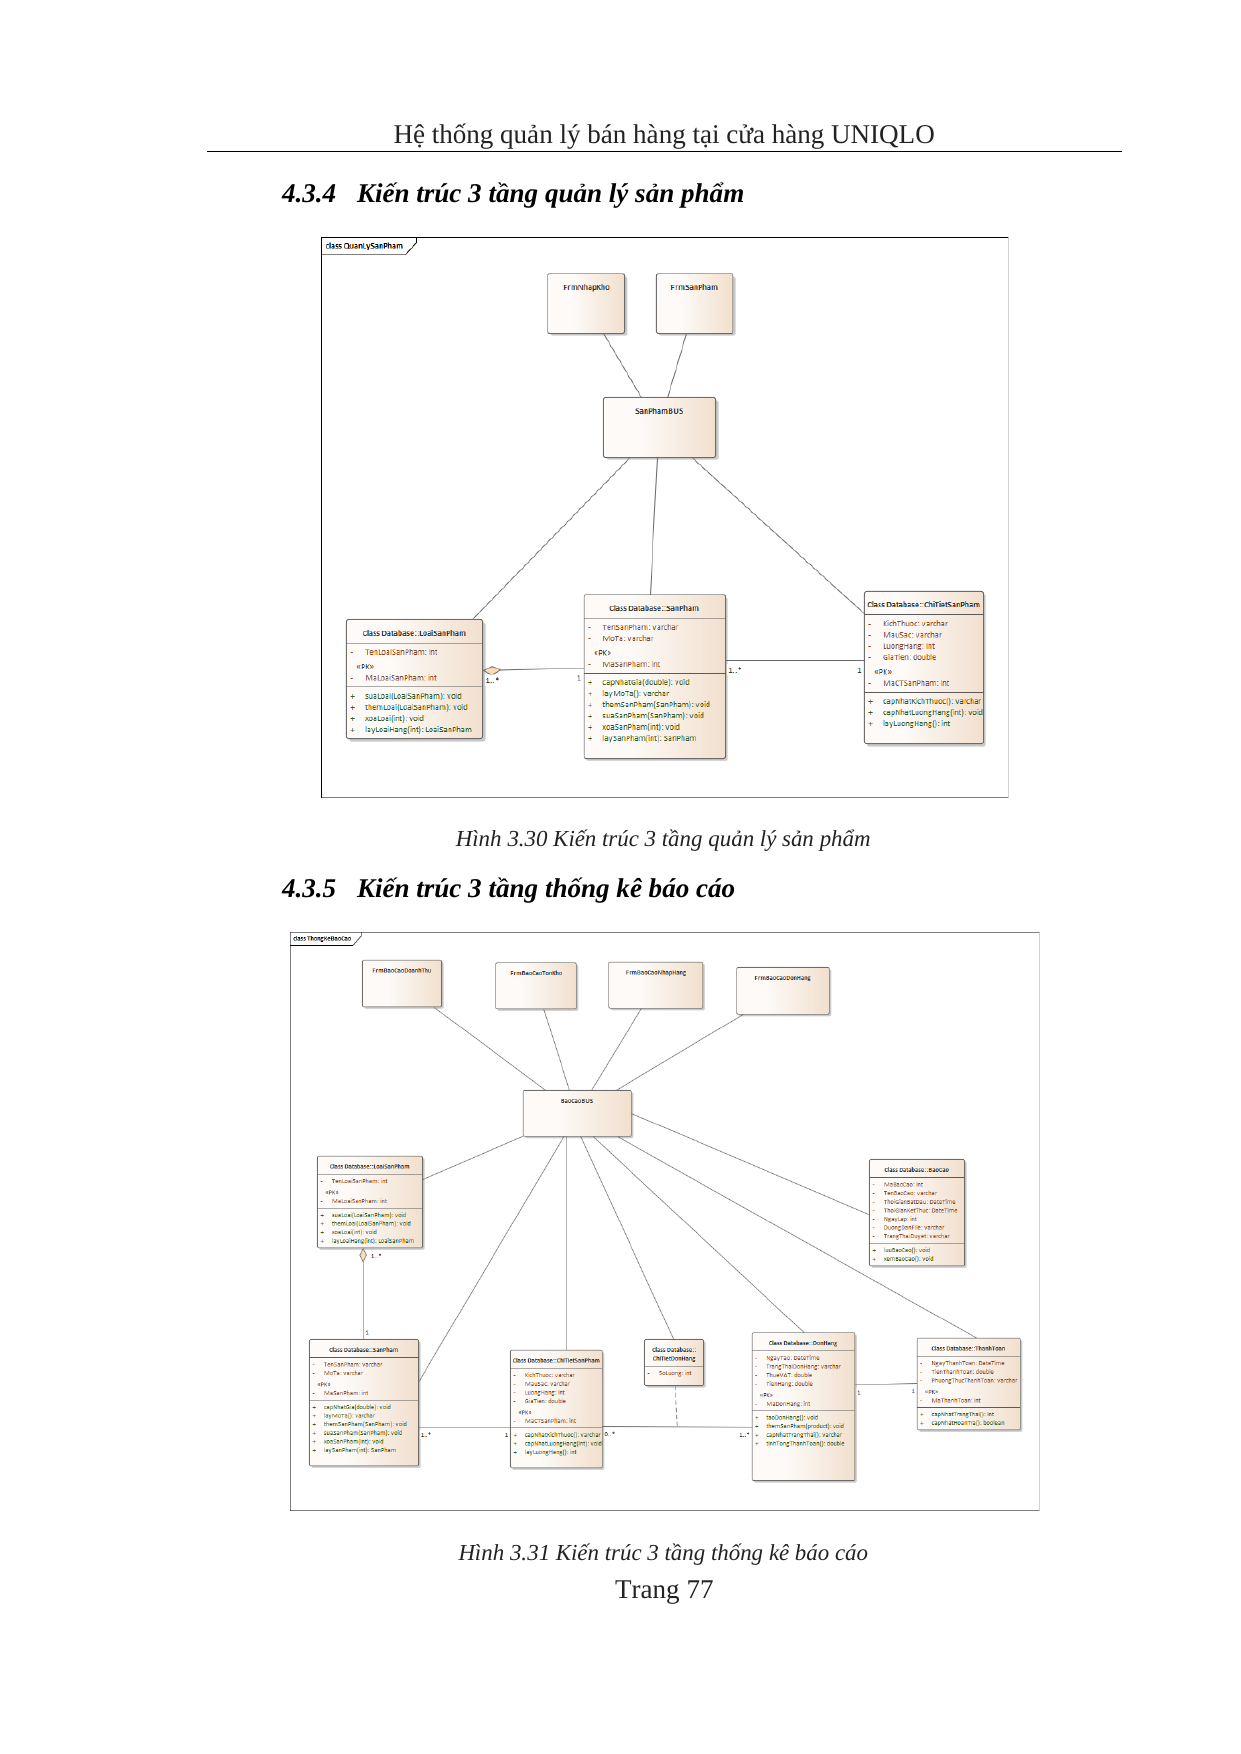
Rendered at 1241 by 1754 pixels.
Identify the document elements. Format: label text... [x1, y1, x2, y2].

subtitle Kiến trúc 3 tầng thống kê báo cáo [282, 873, 1122, 904]
picture [289, 931, 1040, 1511]
picture [320, 236, 1009, 798]
subtitle Kiến trúc 3 tầng quản lý sản phẩm [282, 177, 1122, 208]
